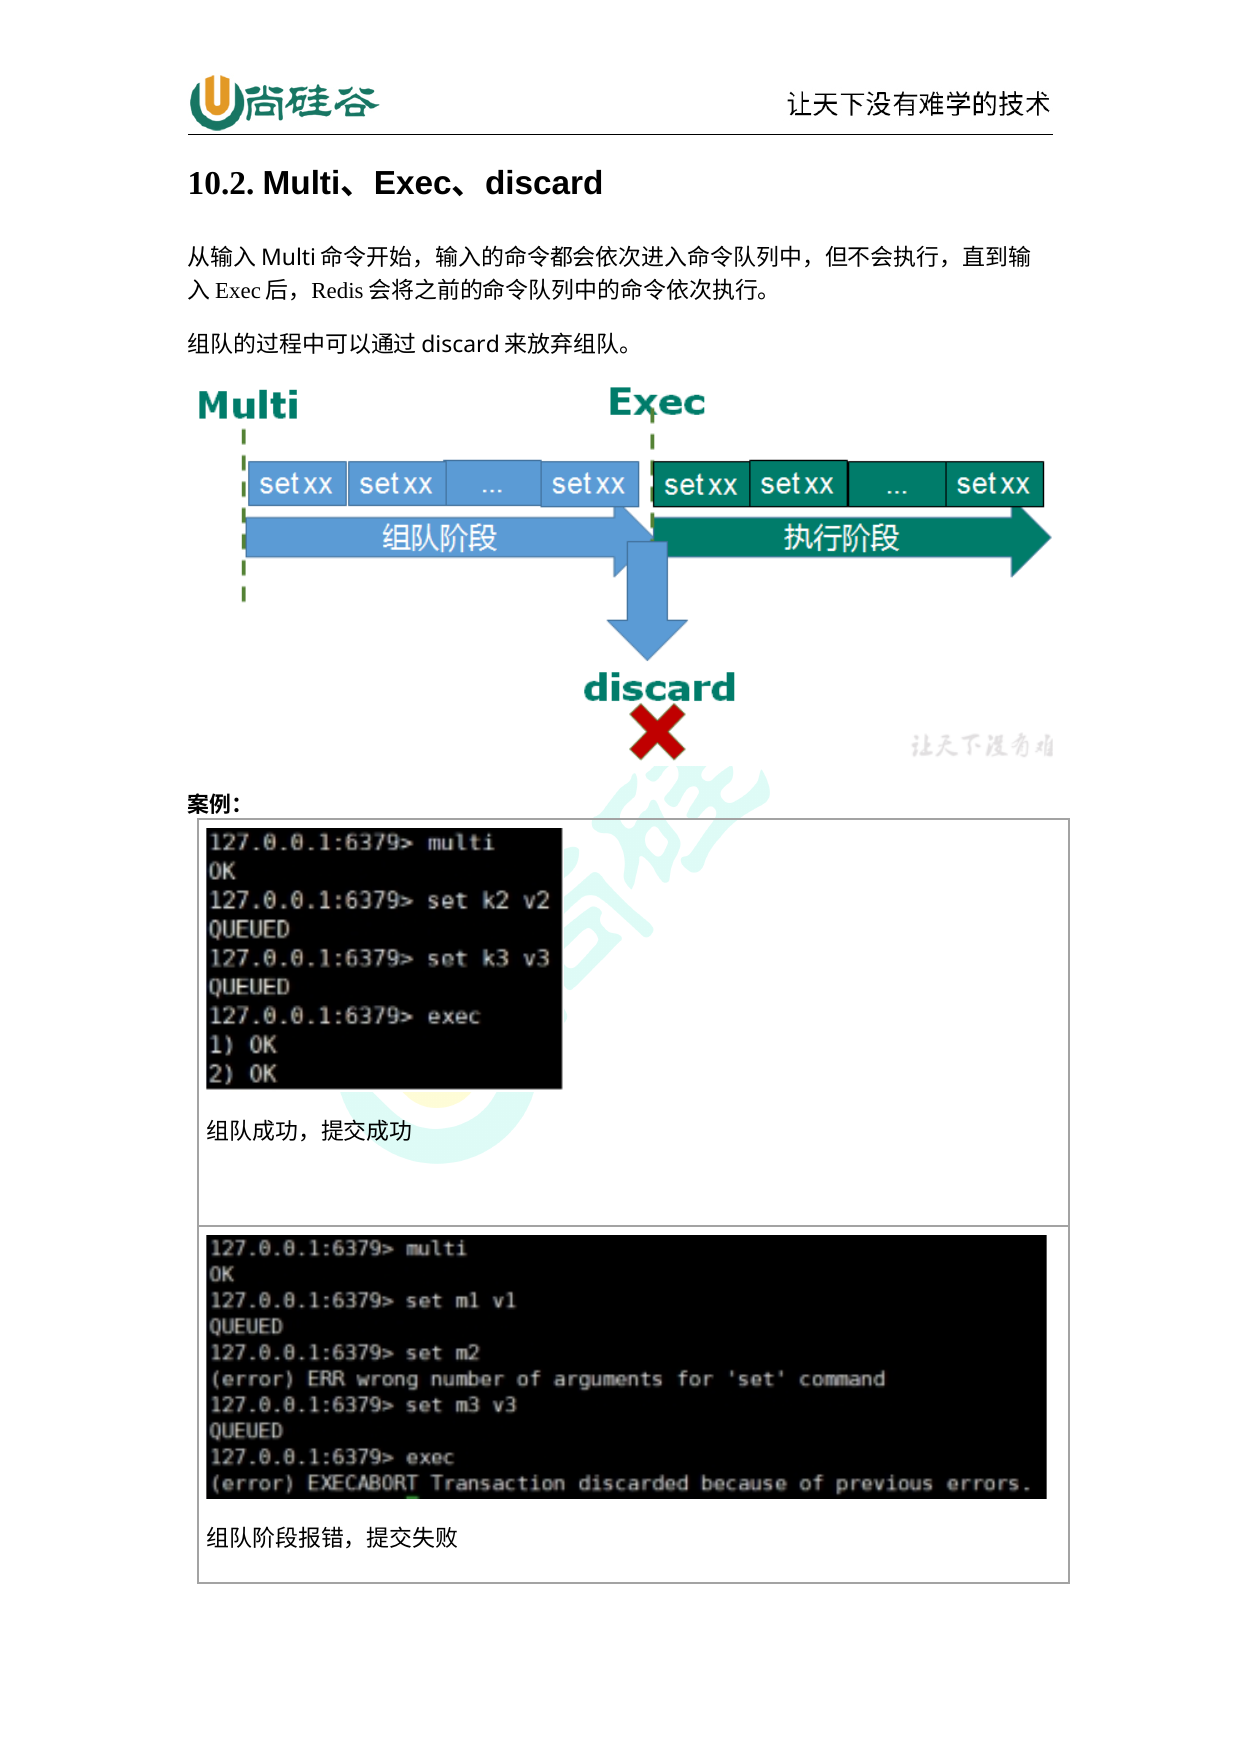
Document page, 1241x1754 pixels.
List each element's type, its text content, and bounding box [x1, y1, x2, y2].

table_header 组队成功，提交成功 [199, 820, 1068, 1224]
text 从输入Multi命令开始，输入的命令都会依次进入命令队列中，但不会执行，直到输入Exec后，Redis会将之前的命令队列中的命令依次执行。 [187, 238, 1053, 305]
text 组队的过程中可以通过discard来放弃组队。 [187, 326, 1053, 359]
picture [206, 1235, 1047, 1499]
picture [187, 380, 1053, 766]
list Multi、Exec、discard [187, 156, 1053, 204]
picture [206, 828, 564, 1092]
picture [187, 73, 1053, 132]
text 案例： [187, 787, 1053, 818]
table_cell 组队阶段报错，提交失败 [199, 1227, 1068, 1582]
